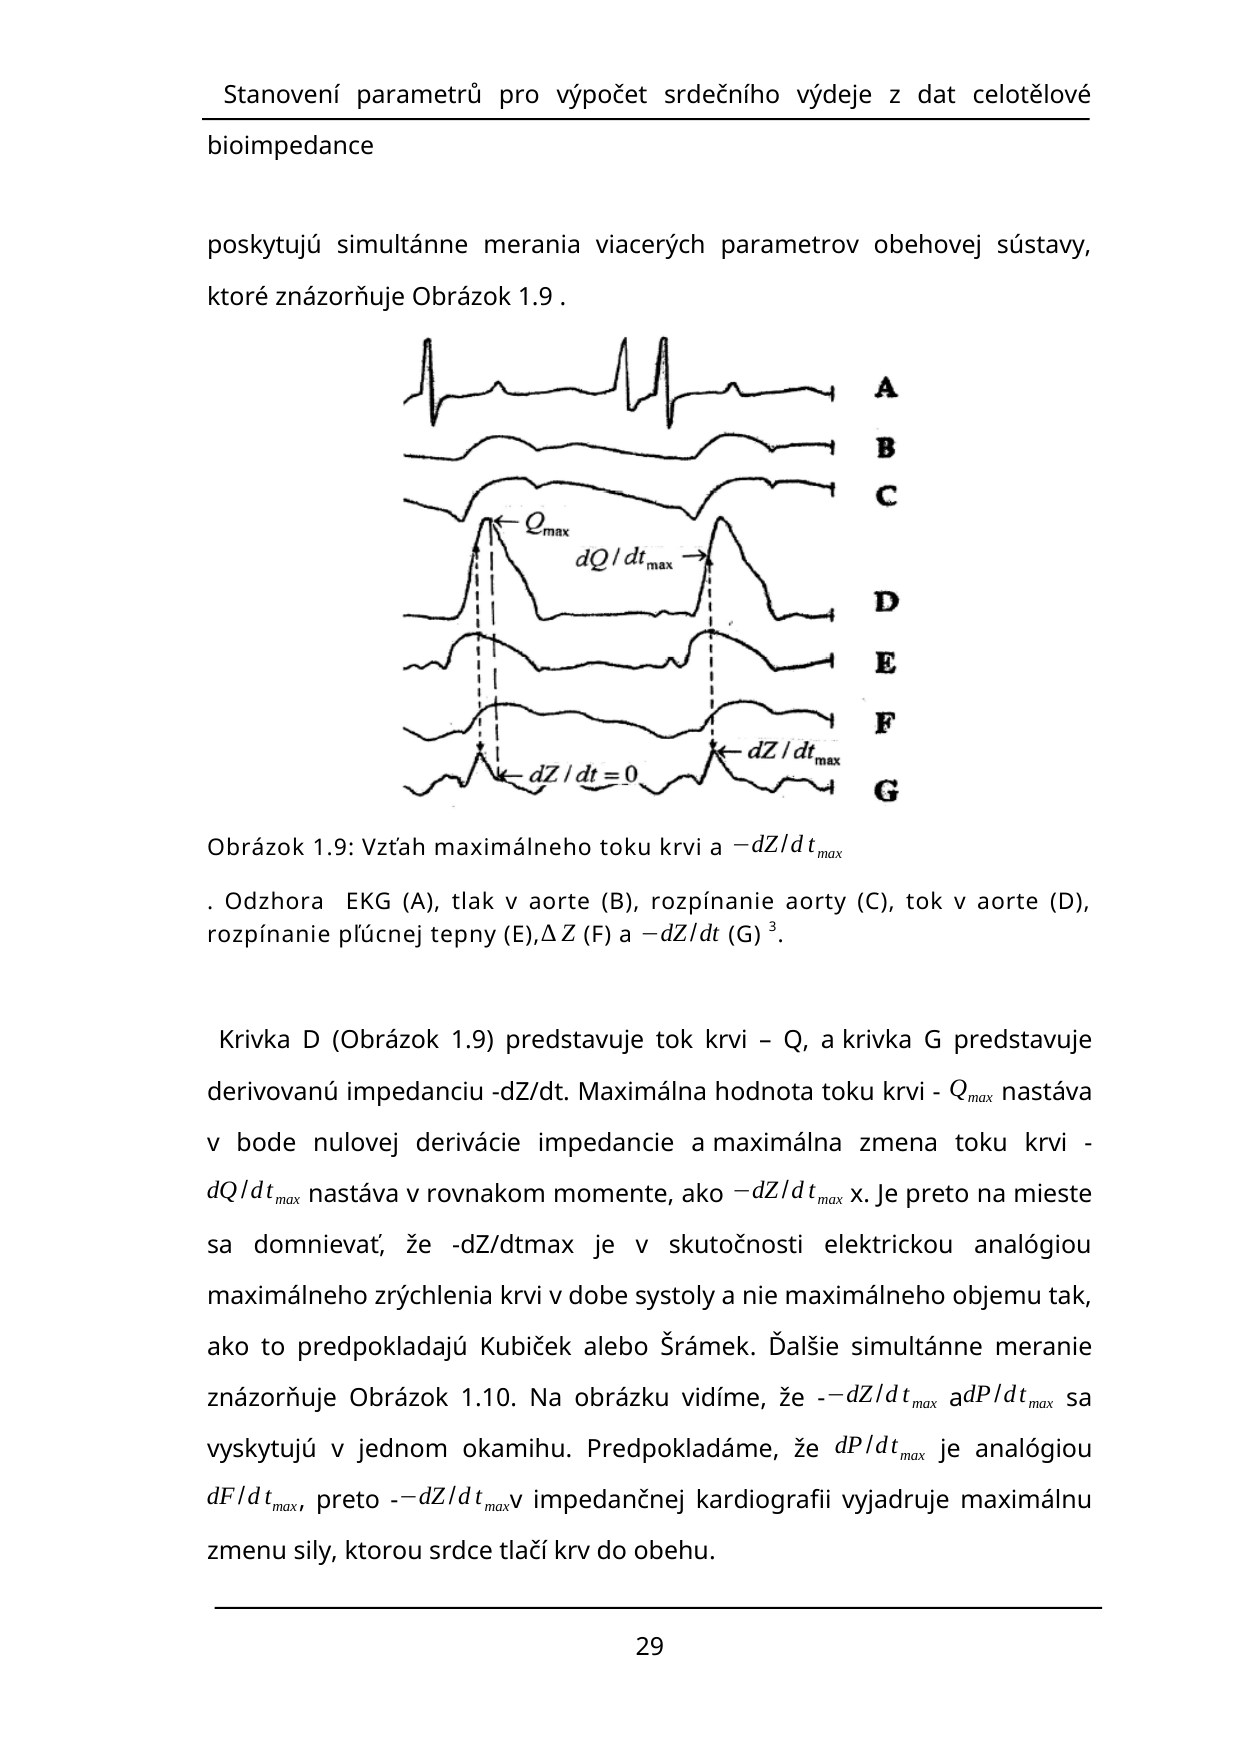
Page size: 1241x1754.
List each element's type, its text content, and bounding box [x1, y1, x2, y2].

text . Odzhora EKG (A), tlak v aorte (B), rozpínanie aorty (C), tok v aorte (D), rozpínanie pľúcnej tepny (E), (F) a (G) 3. [207, 885, 1092, 949]
text Obrázok 1.9: Vzťah maximálneho toku krvi a [207, 831, 1092, 862]
picture [364, 329, 935, 814]
text Krivka D () predstavuje tok krvi – Q, a krivka G predstavuje derivovanú impedanciu -dZ/dt. Maximálna hodnota toku krvi - nastáva v bode nulovej derivácie impedancie a maximálna zmena toku krvi - nastáva v rovnakom momente, ako x. Je preto na mieste sa domnievať, že -dZ/dtmax je v skutočnosti elektrickou analógiou maximálneho zrýchlenia krvi v dobe systoly a nie maximálneho objemu tak, ako to predpokladajú Kubiček alebo Šrámek. Ďalšie simultánne meranie znázorňuje . Na obrázku vidíme, že - a sa vyskytujú v jednom okamihu. Predpokladáme, že je analógiou , preto -v impedančnej kardiografii vyjadruje maximálnu zmenu sily, ktorou srdce tlačí krv do obehu. [207, 1022, 1092, 1567]
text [207, 227, 1092, 312]
